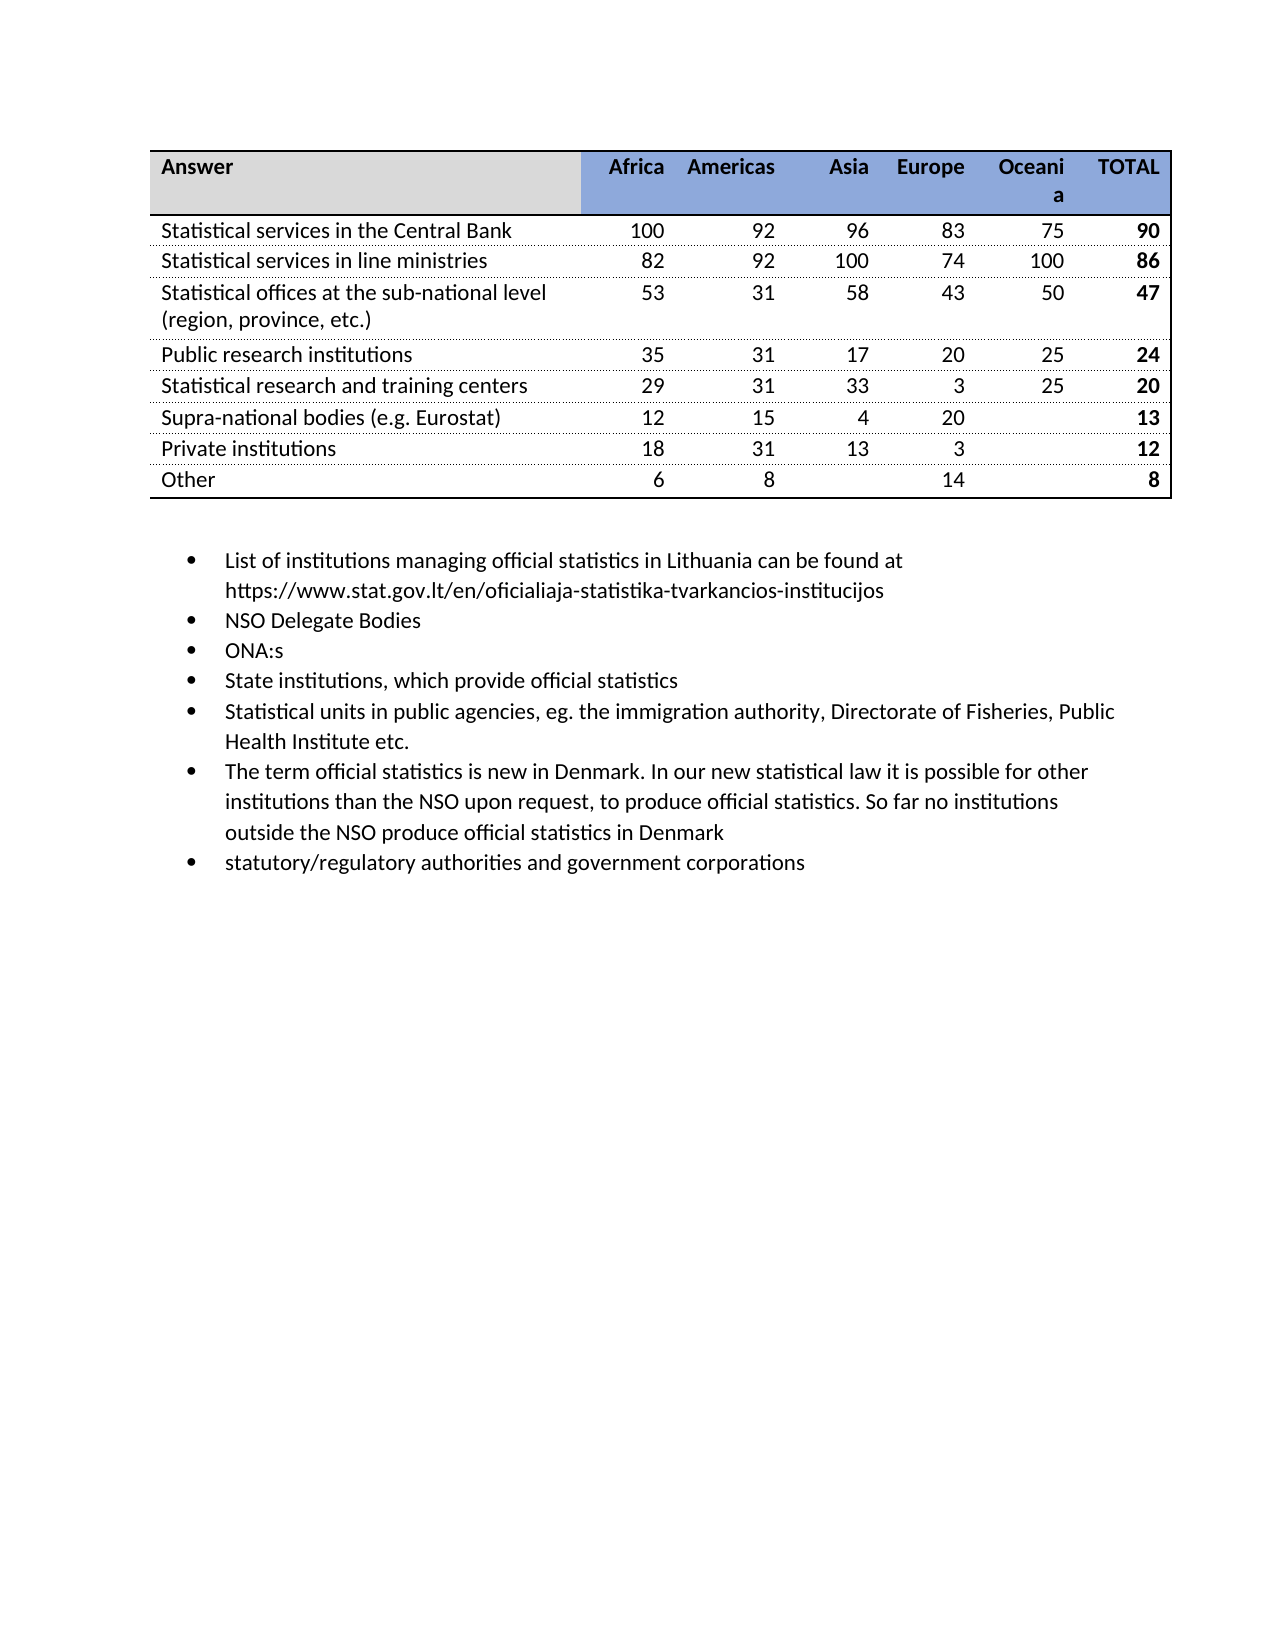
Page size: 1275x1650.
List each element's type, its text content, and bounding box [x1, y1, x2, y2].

list State institutions, which provide official statistics [187, 667, 1125, 695]
list NSO Delegate Bodies [187, 606, 1125, 634]
list Statistical units in public agencies, eg. the immigration authority, Directorate of Fisheries, Public Health Institute etc. [187, 697, 1125, 755]
list List of institutions managing official statistics in Lithuania can be found at https://www.stat.gov.lt/en/oficialiaja-statistika-tvarkancios-institucijos [187, 546, 1125, 604]
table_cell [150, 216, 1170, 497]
list statutory/regulatory authorities and government corporations [187, 848, 1125, 876]
list ONA:s [187, 636, 1125, 664]
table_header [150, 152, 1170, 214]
list The term official statistics is new in Denmark. In our new statistical law it is possible for other institutions than the NSO upon request, to produce official statistics. So far no institutions outside the NSO produce official statistics in Denmark [187, 757, 1125, 846]
